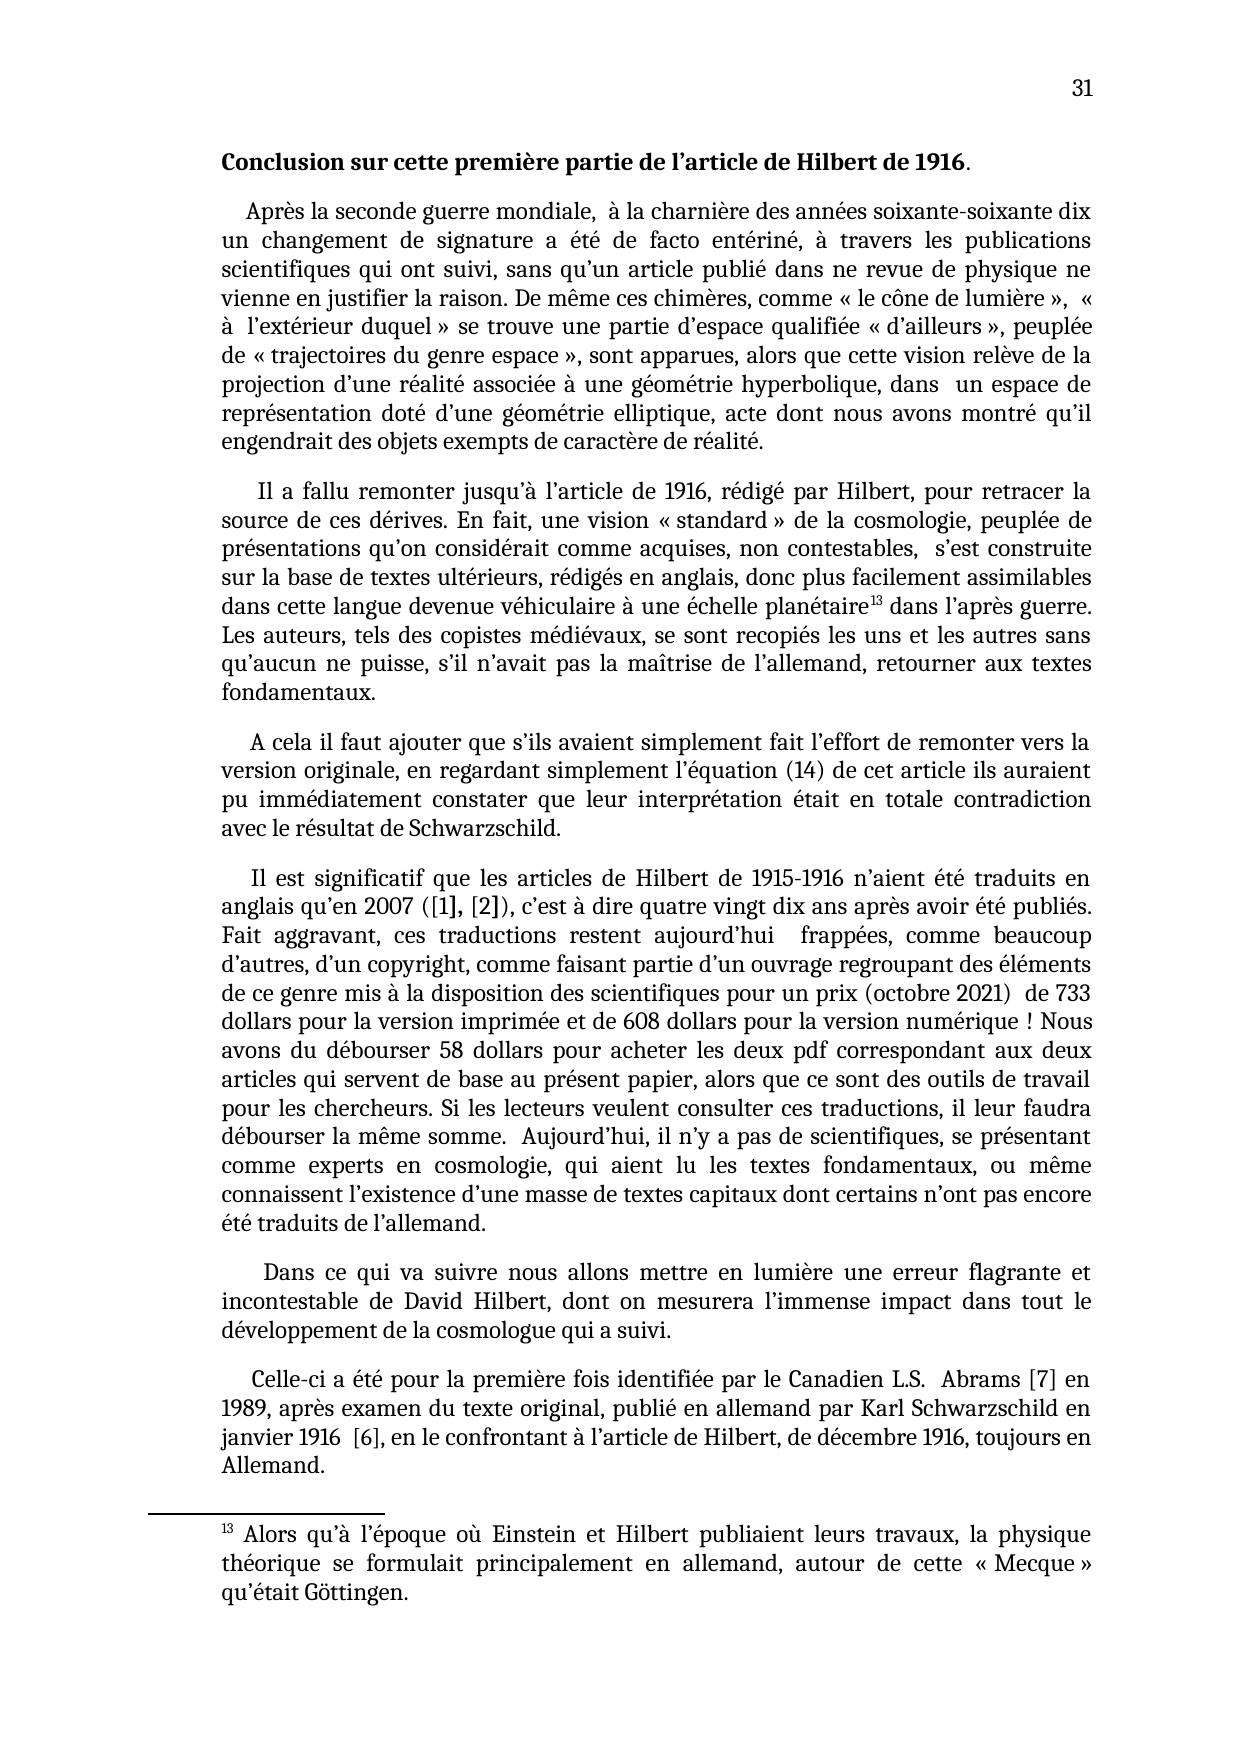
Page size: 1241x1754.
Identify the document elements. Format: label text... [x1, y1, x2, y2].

text Dans ce qui va suivre nous allons mettre en lumière une erreur flagrante et incontestable de David Hilbert, dont on mesurera l’immense impact dans tout le développement de la cosmologue qui a suivi. [221, 1258, 1093, 1344]
text Conclusion sur cette première partie de l’article de Hilbert de 1916. [221, 148, 1093, 176]
text A cela il faut ajouter que s’ils avaient simplement fait l’effort de remonter vers la version originale, en regardant simplement l’équation (14) de cet article ils auraient pu immédiatement constater que leur interprétation était en totale contradiction avec le résultat de Schwarzschild. [221, 728, 1093, 843]
text Après la seconde guerre mondiale, à la charnière des années soixante-soixante dix un changement de signature a été de facto entériné, à travers les publications scientifiques qui ont suivi, sans qu’un article publié dans ne revue de physique ne vienne en justifier la raison. De même ces chimères, comme « le cône de lumière », « à l’extérieur duquel » se trouve une partie d’espace qualifiée « d’ailleurs », peuplée de « trajectoires du genre espace », sont apparues, alors que cette vision relève de la projection d’une réalité associée à une géométrie hyperbolique, dans un espace de représentation doté d’une géométrie elliptique, acte dont nous avons montré qu’il engendrait des objets exempts de caractère de réalité. [221, 197, 1093, 456]
text Il a fallu remonter jusqu’à l’article de 1916, rédigé par Hilbert, pour retracer la source de ces dérives. En fait, une vision « standard » de la cosmologie, peuplée de présentations qu’on considérait comme acquises, non contestables, s’est construite sur la base de textes ultérieurs, rédigés en anglais, donc plus facilement assimilables dans cette langue devenue véhiculaire à une échelle planétaire dans l’après guerre. Les auteurs, tels des copistes médiévaux, se sont recopiés les uns et les autres sans qu’aucun ne puisse, s’il n’avait pas la maîtrise de l’allemand, retourner aux textes fondamentaux. [221, 477, 1093, 707]
text Il est significatif que les articles de Hilbert de 1915-1916 n’aient été traduits en anglais qu’en 2007 ([1], [2]), c’est à dire quatre vingt dix ans après avoir été publiés. Fait aggravant, ces traductions restent aujourd’hui frappées, comme beaucoup d’autres, d’un copyright, comme faisant partie d’un ouvrage regroupant des éléments de ce genre mis à la disposition des scientifiques pour un prix (octobre 2021) de 733 dollars pour la version imprimée et de 608 dollars pour la version numérique ! Nous avons du débourser 58 dollars pour acheter les deux pdf correspondant aux deux articles qui servent de base au présent papier, alors que ce sont des outils de travail pour les chercheurs. Si les lecteurs veulent consulter ces traductions, il leur faudra débourser la même somme. Aujourd’hui, il n’y a pas de scientifiques, se présentant comme experts en cosmologie, qui aient lu les textes fondamentaux, ou même connaissent l’existence d’une masse de textes capitaux dont certains n’ont pas encore été traduits de l’allemand. [221, 863, 1093, 1237]
text Celle-ci a été pour la première fois identifiée par le Canadien L.S. Abrams [7] en 1989, après examen du texte original, publié en allemand par Karl Schwarzschild en janvier 1916 [6], en le confrontant à l’article de Hilbert, de décembre 1916, toujours en Allemand. [221, 1365, 1093, 1480]
